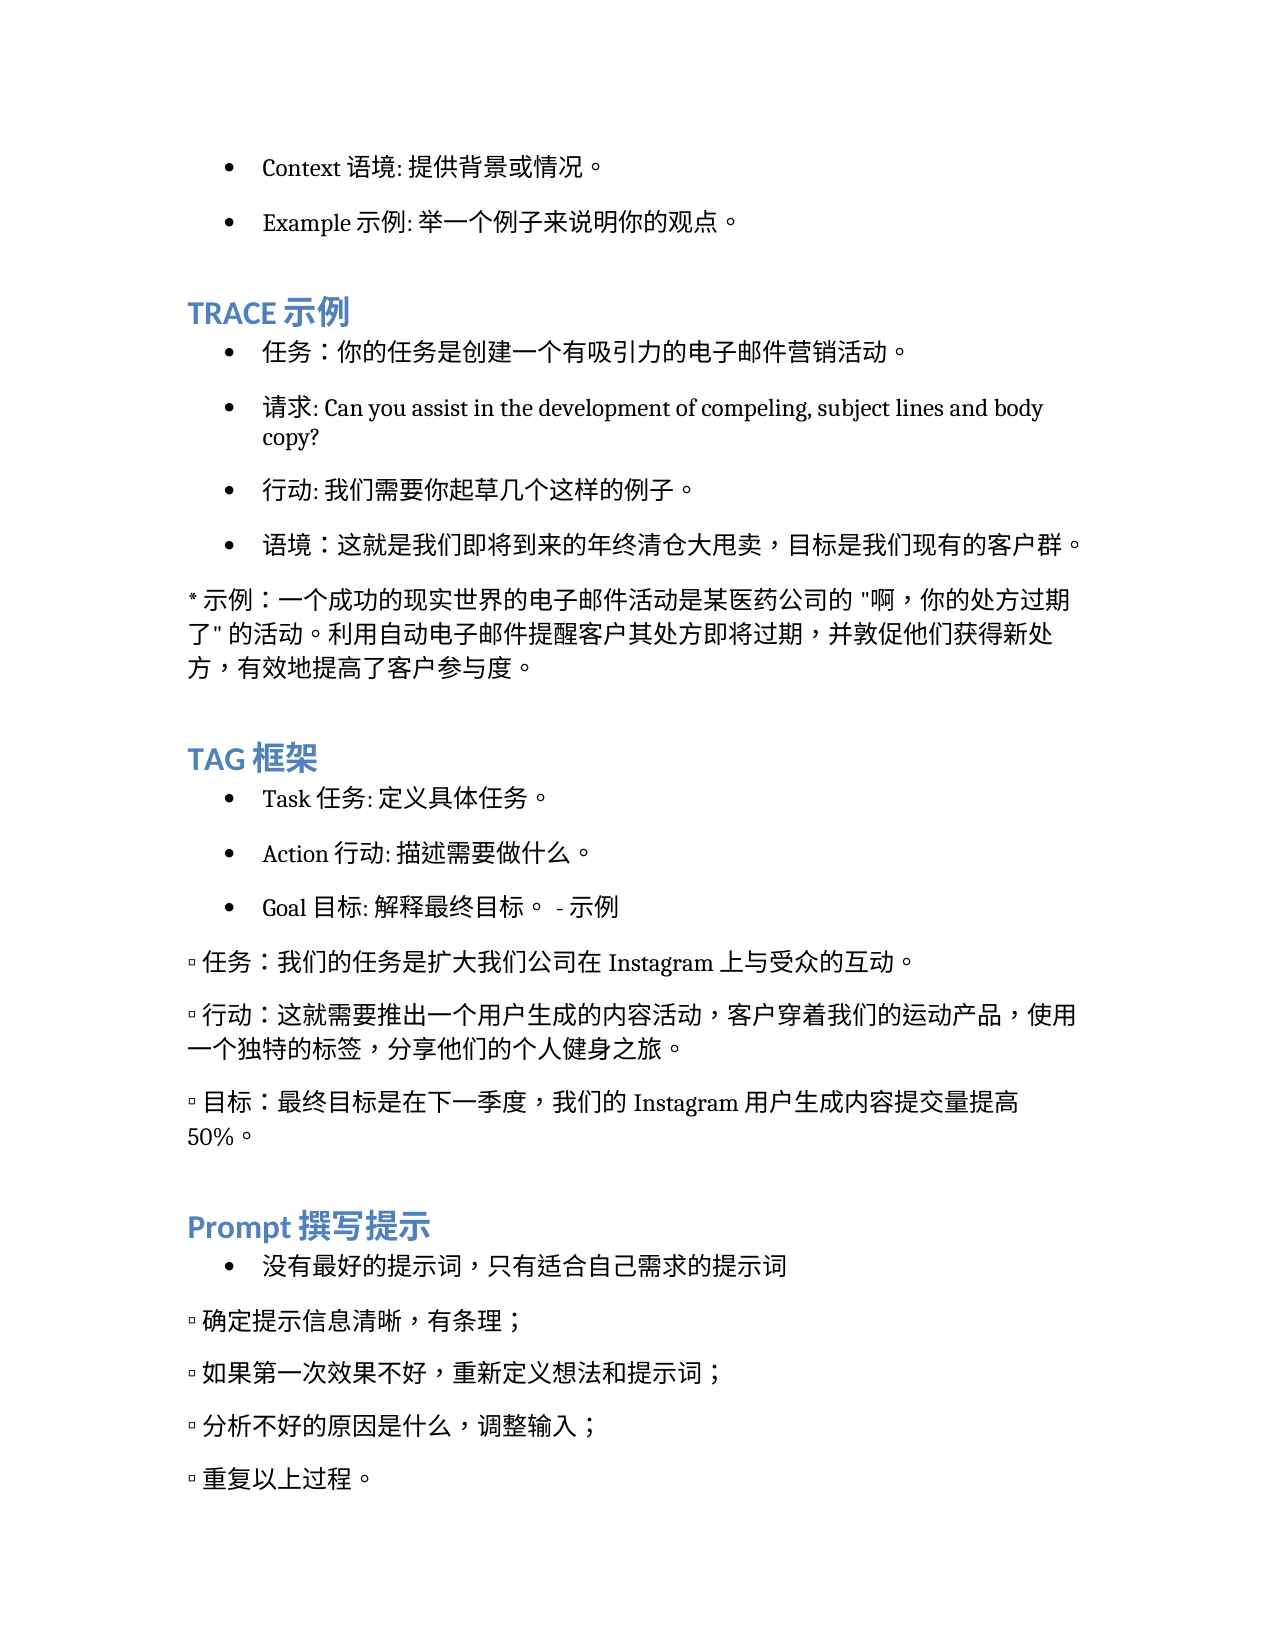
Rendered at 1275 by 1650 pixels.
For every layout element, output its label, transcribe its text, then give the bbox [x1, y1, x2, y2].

text 行动：这就需要推出一个用户生成的内容活动，客户穿着我们的运动产品，使用一个独特的标签，分享他们的个人健身之旅。 [187, 998, 1087, 1066]
text 重复以上过程。 [187, 1462, 1087, 1496]
list Context 语境: 提供背景或情况。 [225, 150, 1087, 184]
list 语境：这就是我们即将到来的年终清仓大甩卖，目标是我们现有的客户群。 [225, 528, 1087, 562]
list Goal 目标: 解释最终目标。 - 示例 [225, 890, 1087, 924]
subtitle TRACE示例 [187, 289, 1087, 334]
subtitle Prompt撰写提示 [187, 1203, 1087, 1248]
list 没有最好的提示词，只有适合自己需求的提示词 [225, 1248, 1087, 1282]
text 分析不好的原因是什么，调整输入； [187, 1409, 1087, 1443]
text 目标：最终目标是在下一季度，我们的 Instagram 用户生成内容提交量提高50%。 [187, 1085, 1087, 1153]
text 任务：我们的任务是扩大我们公司在 Instagram上与受众的互动。 [187, 945, 1087, 979]
list Action 行动: 描述需要做什么。 [225, 835, 1087, 869]
list 行动: 我们需要你起草几个这样的例子。 [225, 473, 1087, 507]
text 如果第一次效果不好，重新定义想法和提示词； [187, 1356, 1087, 1390]
text 确定提示信息清晰，有条理； [187, 1303, 1087, 1337]
list Example 示例: 举一个例子来说明你的观点。 [225, 205, 1087, 239]
list 请求: Can you assist in the development of compeling, subject lines and body copy? [225, 389, 1087, 452]
text * 示例：一个成功的现实世界的电子邮件活动是某医药公司的 "啊，你的处方过期了" 的活动。利用自动电子邮件提醒客户其处方即将过期，并敦促他们获得新处方，有效地提高了客户参与度。 [187, 583, 1087, 685]
list Task 任务: 定义具体任务。 [225, 780, 1087, 814]
subtitle TAG框架 [187, 735, 1087, 780]
list 任务：你的任务是创建一个有吸引力的电子邮件营销活动。 [225, 334, 1087, 368]
